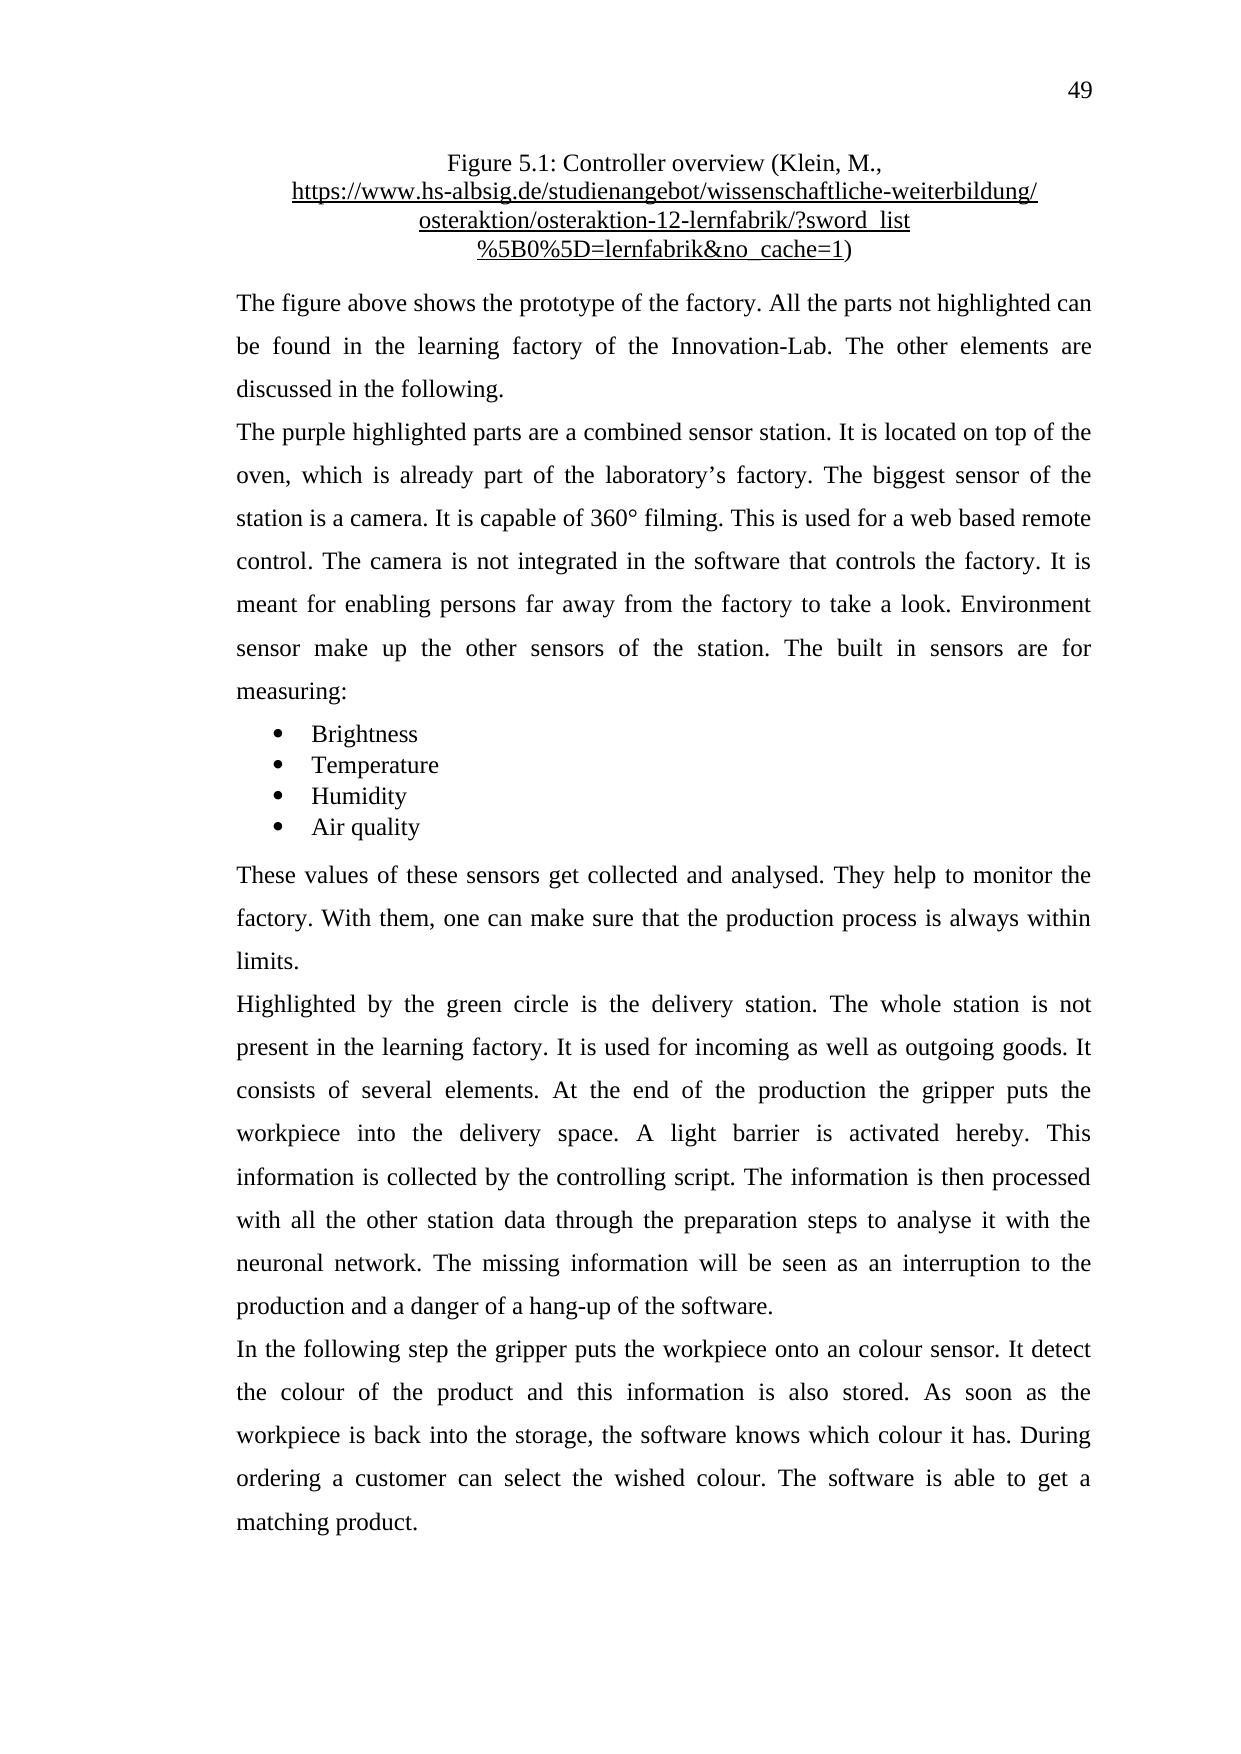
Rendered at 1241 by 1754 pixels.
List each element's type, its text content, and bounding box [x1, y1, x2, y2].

text The purple highlighted parts are a combined sensor station. It is located on top of the oven, which is already part of the laboratory’s factory. The biggest sensor of the station is a camera. It is capable of 360° filming. This is used for a web based remote control. The camera is not integrated in the software that controls the factory. It is meant for enabling persons far away from the factory to take a look. Environment sensor make up the other sensors of the station. The built in sensors are for measuring: [236, 417, 1092, 704]
text Highlighted by the green circle is the delivery station. The whole station is not present in the learning factory. It is used for incoming as well as outgoing goods. It consists of several elements. At the end of the production the gripper puts the workpiece into the delivery space. A light barrier is activated hereby. This information is collected by the controlling script. The information is then processed with all the other station data through the preparation steps to analyse it with the neuronal network. The missing information will be seen as an interruption to the production and a danger of a hang-up of the software. [236, 989, 1092, 1320]
text The figure above shows the prototype of the factory. All the parts not highlighted can be found in the learning factory of the Innovation-Lab. The other elements are discussed in the following. [236, 288, 1092, 403]
list Air quality [274, 812, 1092, 841]
text These values of these sensors get collected and analysed. They help to monitor the factory. With them, one can make sure that the production process is always within limits. [236, 860, 1092, 975]
list Temperature [274, 750, 1092, 779]
list Humidity [274, 781, 1092, 810]
list Brightness [274, 719, 1092, 748]
text Figure 5.1: Controller overview (Klein, M., https://www.hs-albsig.de/studienangebot/wissenschaftliche-weiterbildung/osteraktion/osteraktion-12-lernfabrik/?sword_list%5B0%5D=lernfabrik&no_cache=1) [236, 148, 1092, 263]
text In the following step the gripper puts the workpiece onto an colour sensor. It detect the colour of the product and this information is also stored. As soon as the workpiece is back into the storage, the software knows which colour it has. During ordering a customer can select the wished colour. The software is able to get a matching product. [236, 1334, 1092, 1535]
